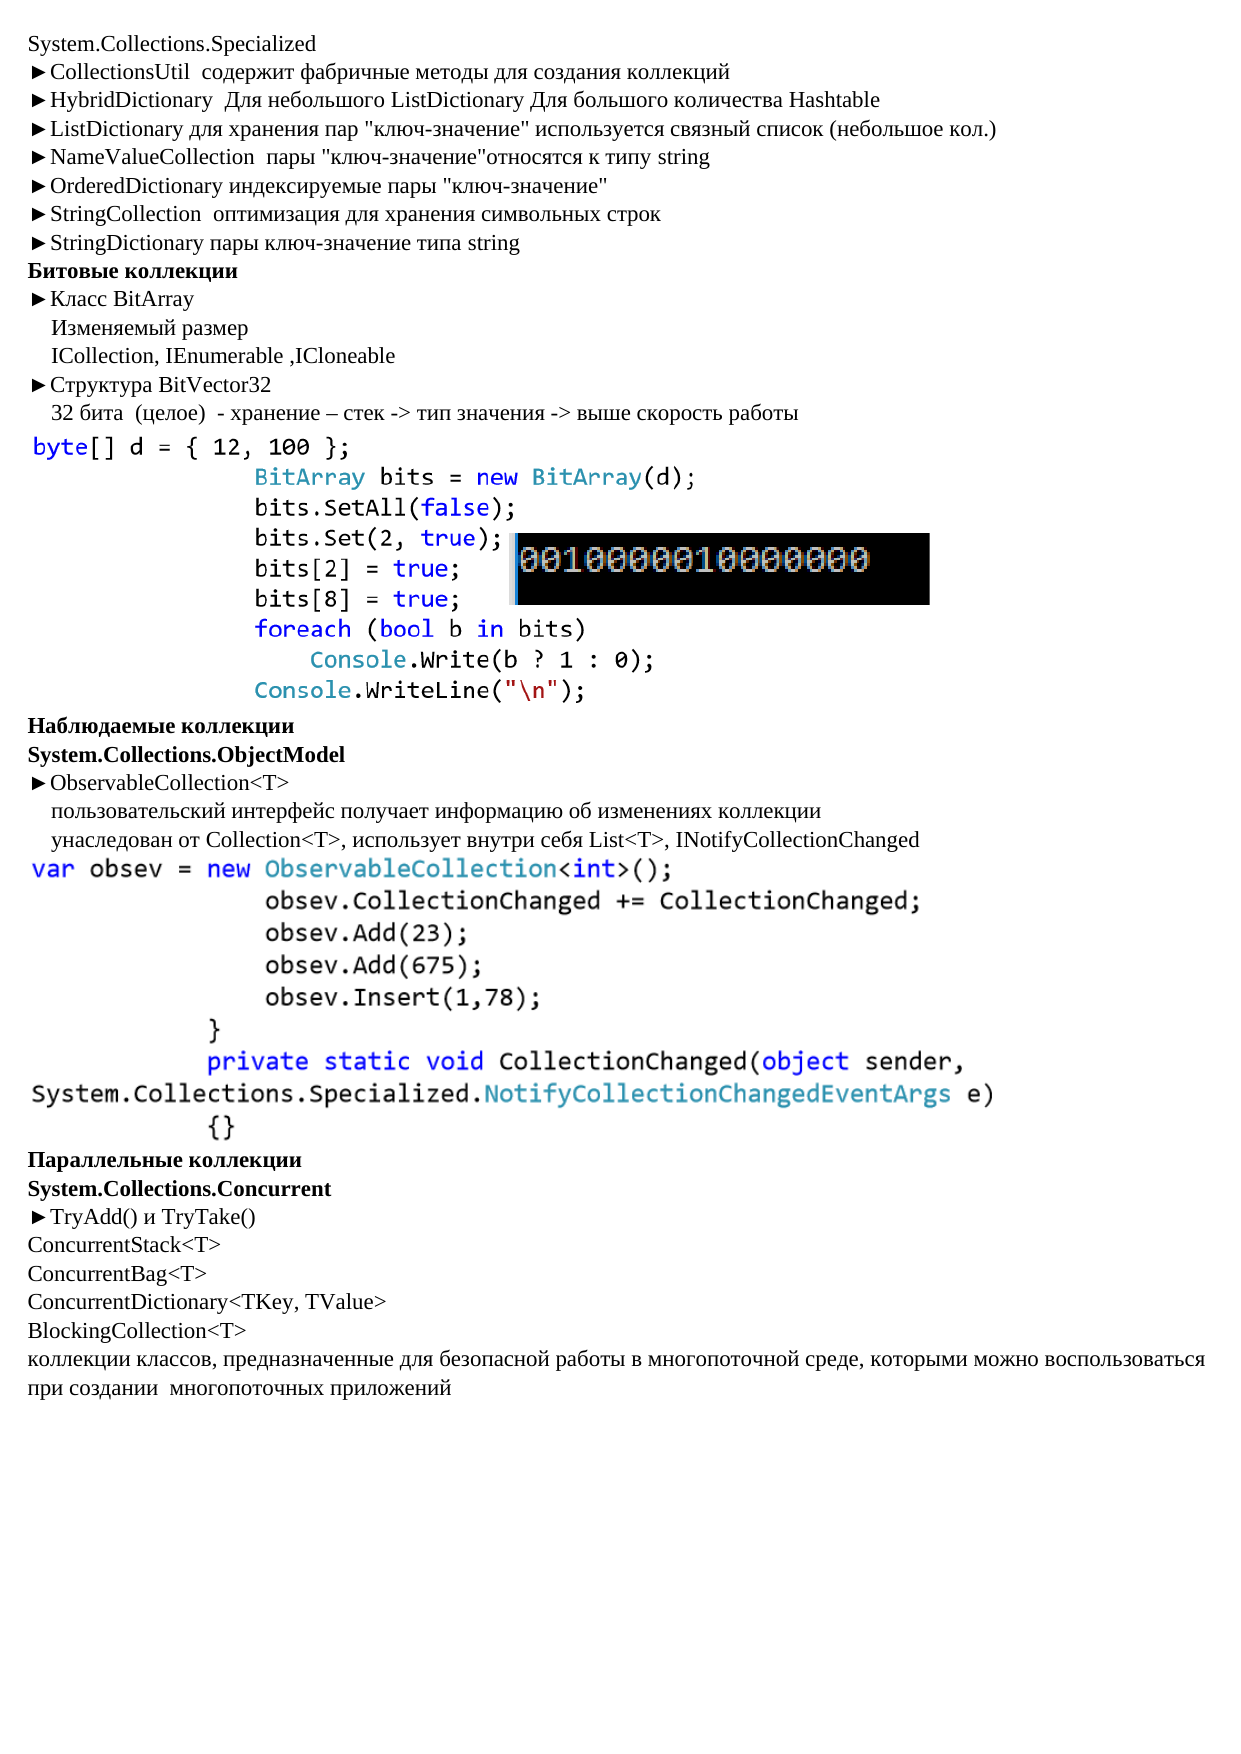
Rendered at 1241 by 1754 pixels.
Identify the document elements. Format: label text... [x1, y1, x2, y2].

picture [27, 854, 1002, 1145]
picture [27, 427, 930, 711]
